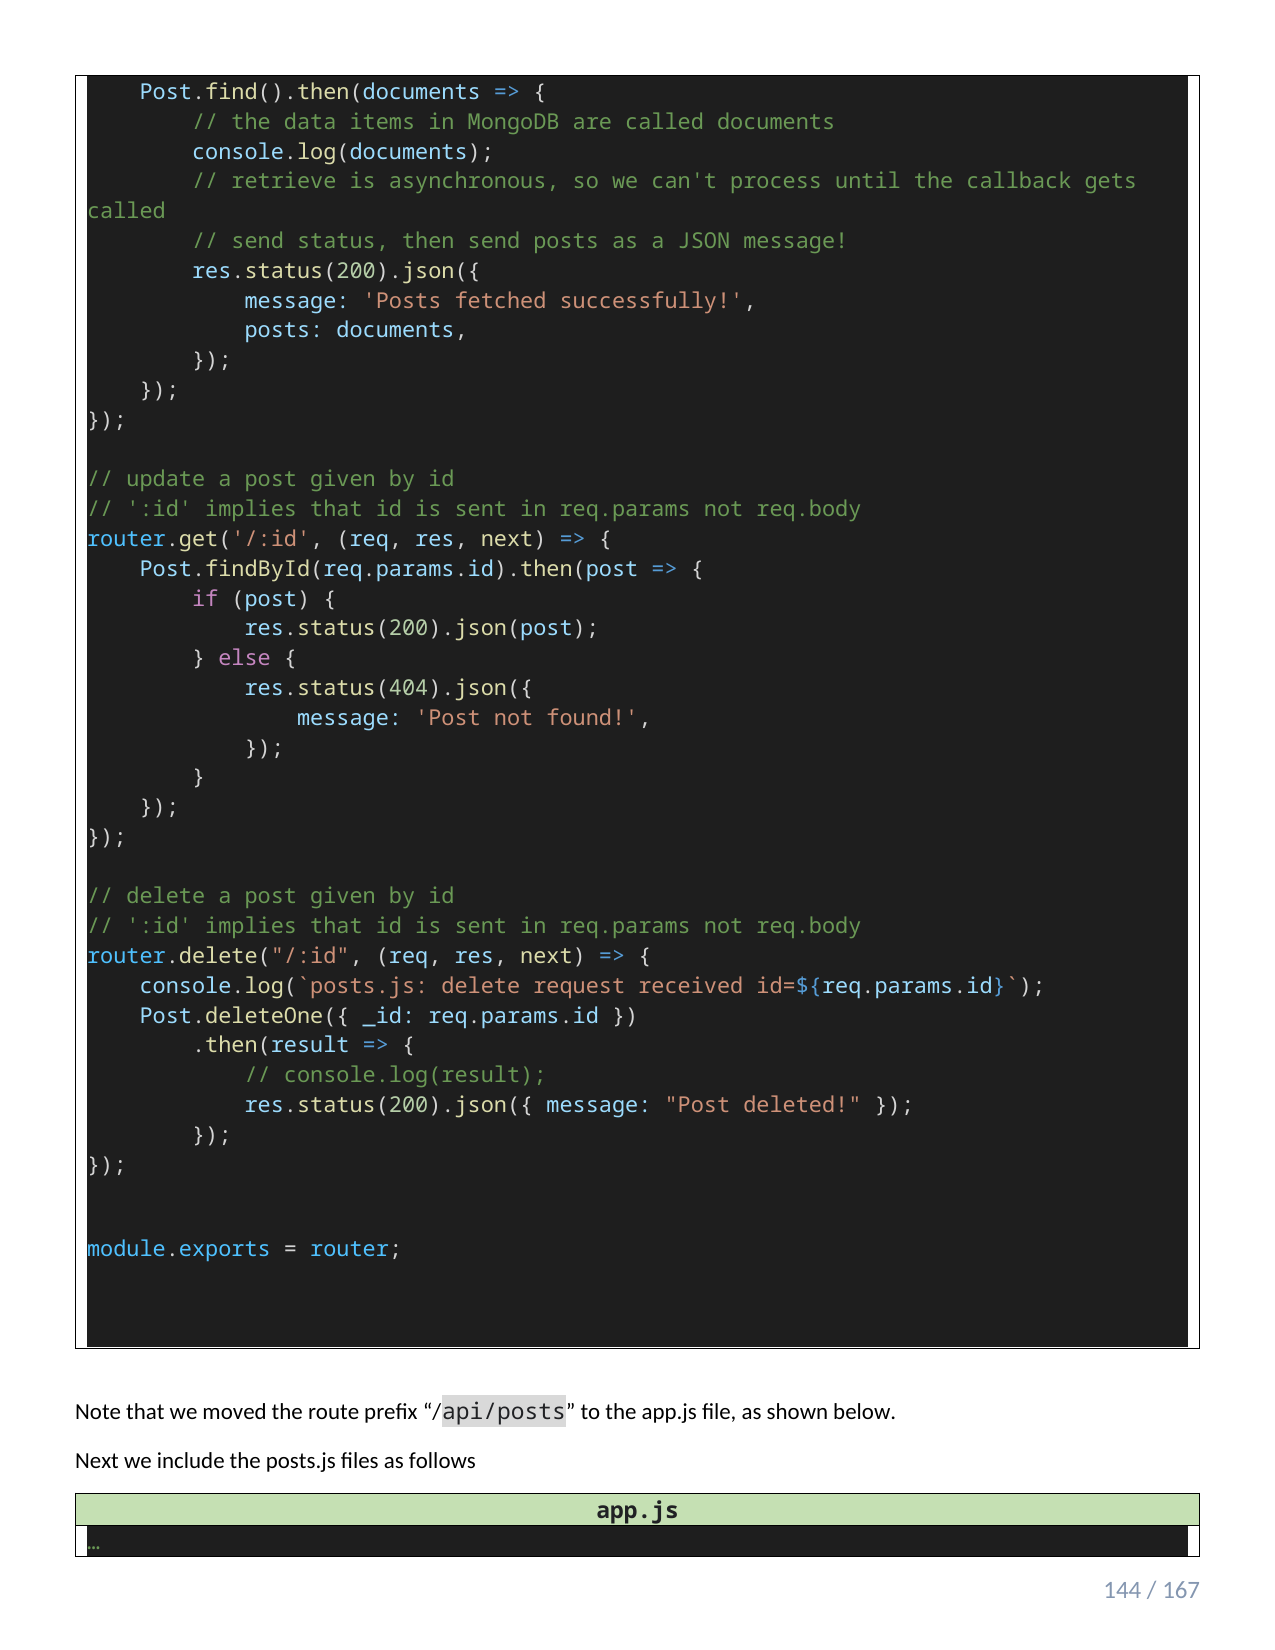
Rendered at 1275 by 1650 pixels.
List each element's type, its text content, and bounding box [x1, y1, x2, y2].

table_header app.js [76, 1494, 1199, 1525]
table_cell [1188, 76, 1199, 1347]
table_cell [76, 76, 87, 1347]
text Note that we moved the route prefix “/api/posts” to the app.js file, as shown below. [75, 1395, 442, 1427]
text Next we include the posts.js files as follows [75, 1446, 1200, 1474]
text Note that we moved the route prefix “/api/posts” to the app.js file, as shown below. [566, 1395, 1200, 1427]
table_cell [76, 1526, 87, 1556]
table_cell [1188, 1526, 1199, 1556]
